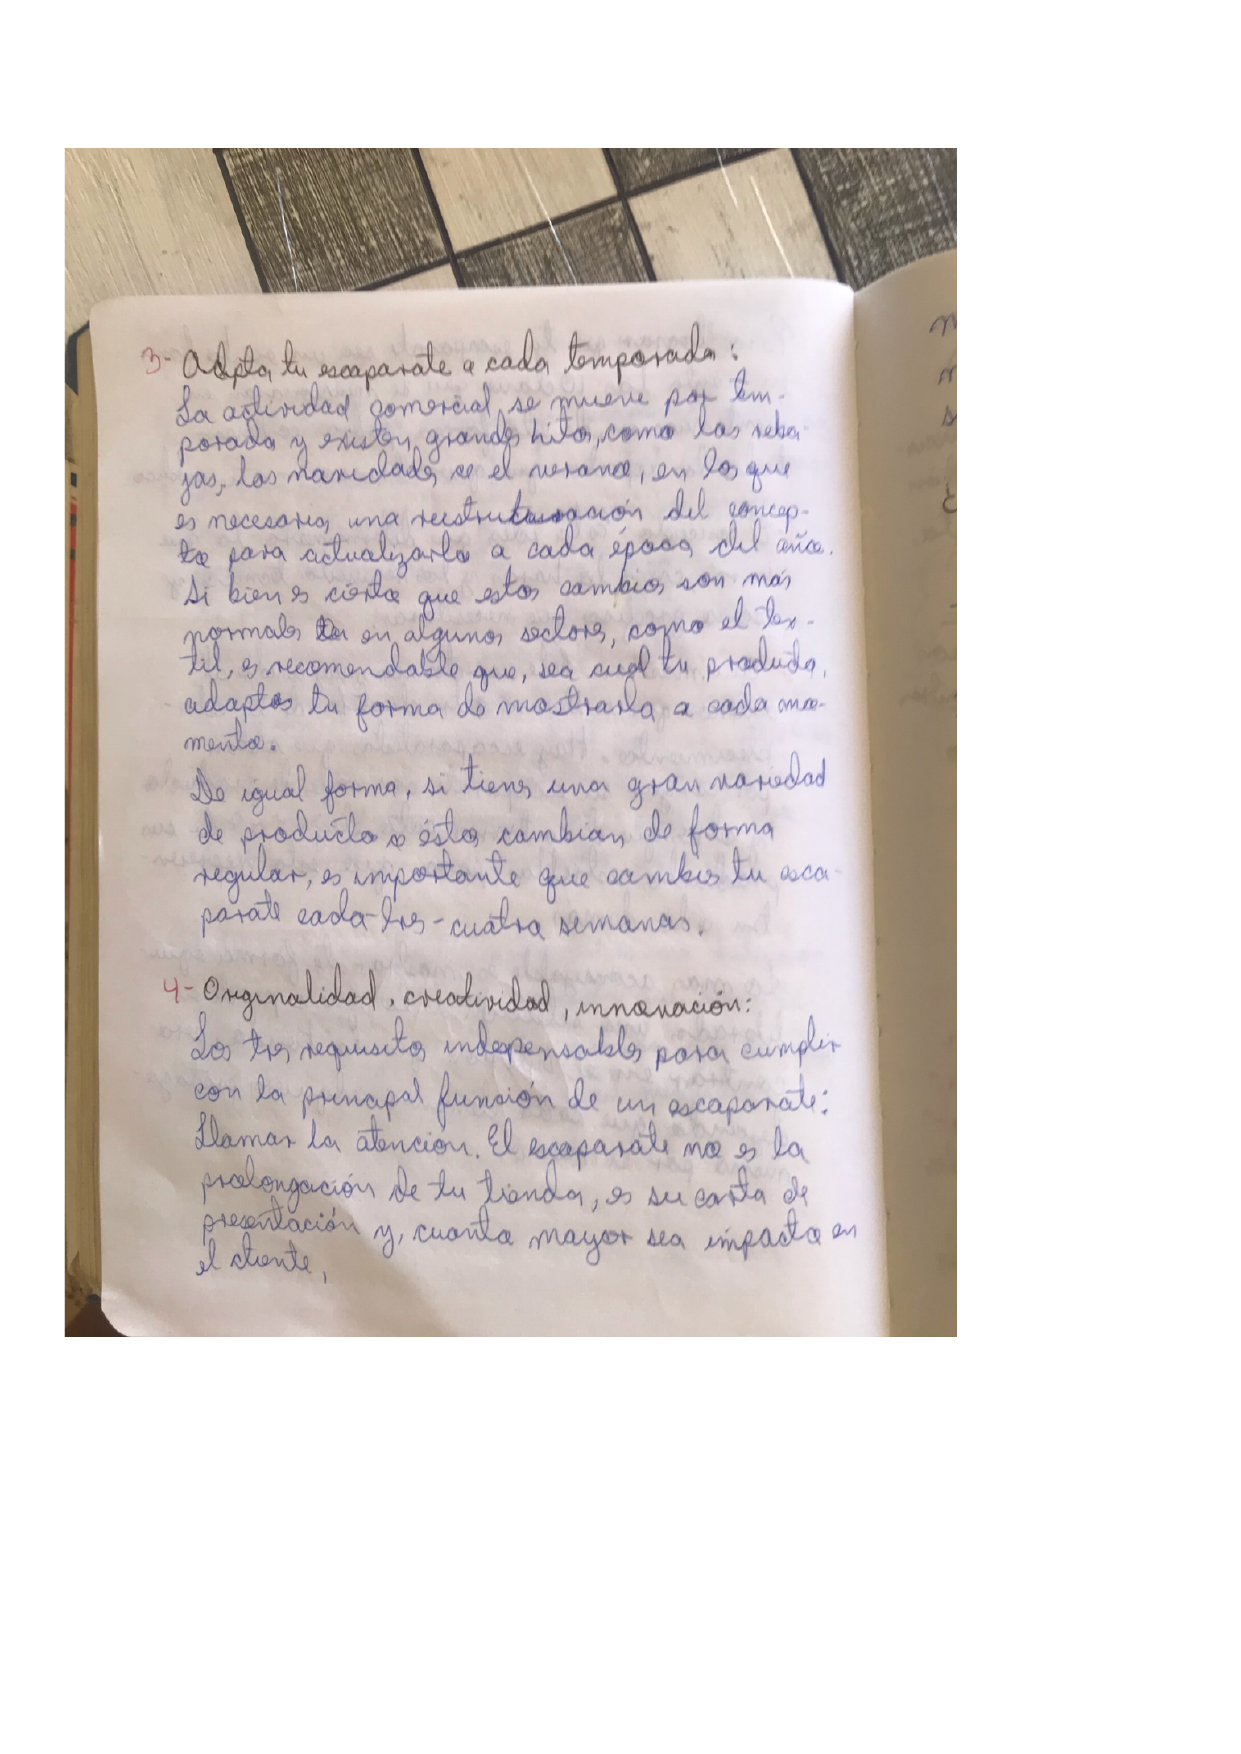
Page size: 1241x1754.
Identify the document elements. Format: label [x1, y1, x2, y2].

picture [65, 149, 957, 1336]
